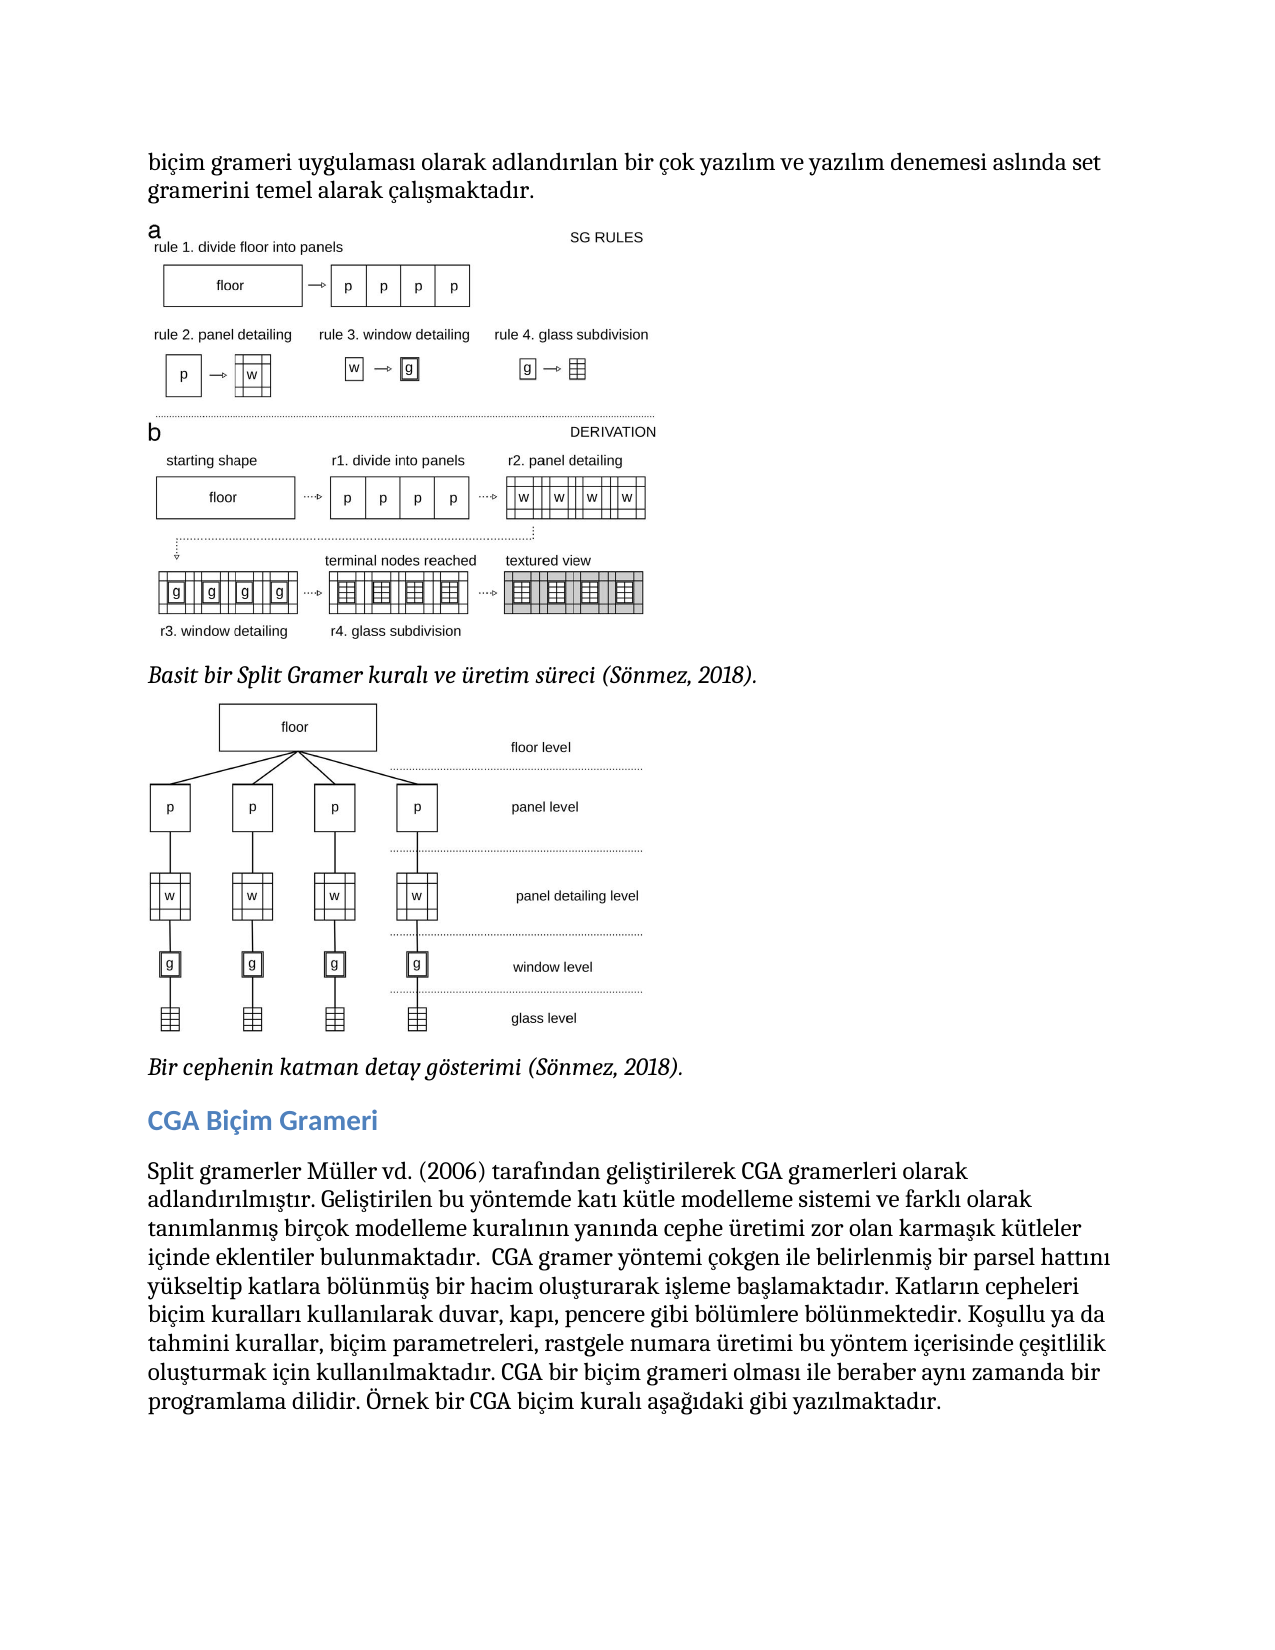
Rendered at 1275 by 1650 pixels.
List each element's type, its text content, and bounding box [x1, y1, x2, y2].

picture [147, 223, 657, 641]
text Basit bir Split Gramer kuralı ve üretim süreci (Sönmez, 2018). [148, 661, 1127, 690]
picture [147, 702, 651, 1032]
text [148, 148, 1127, 205]
text Bir cephenin katman detay gösterimi (Sönmez, 2018). [148, 1053, 1127, 1081]
text Split gramerler Müller vd. (2006) tarafından geliştirilerek CGA gramerleri olarak adlandırılmıştır. Geliştirilen bu yöntemde katı kütle modelleme sistemi ve farklı olarak tanımlanmış birçok modelleme kuralının yanında cephe üretimi zor olan karmaşık kütleler içinde eklentiler bulunmaktadır. CGA gramer yöntemi çokgen ile belirlenmiş bir parsel hattını yükseltip katlara bölünmüş bir hacim oluşturarak işleme başlamaktadır. Katların cepheleri biçim kuralları kullanılarak duvar, kapı, pencere gibi bölümlere bölünmektedir. Koşullu ya da tahmini kurallar, biçim parametreleri, rastgele numara üretimi bu yöntem içerisinde çeşitlilik oluşturmak için kullanılmaktadır. CGA bir biçim grameri olması ile beraber aynı zamanda bir programlama dilidir. Örnek bir CGA biçim kuralı aşağıdaki gibi yazılmaktadır. [148, 1157, 1127, 1415]
subtitle CGA Biçim Grameri [148, 1102, 1127, 1138]
